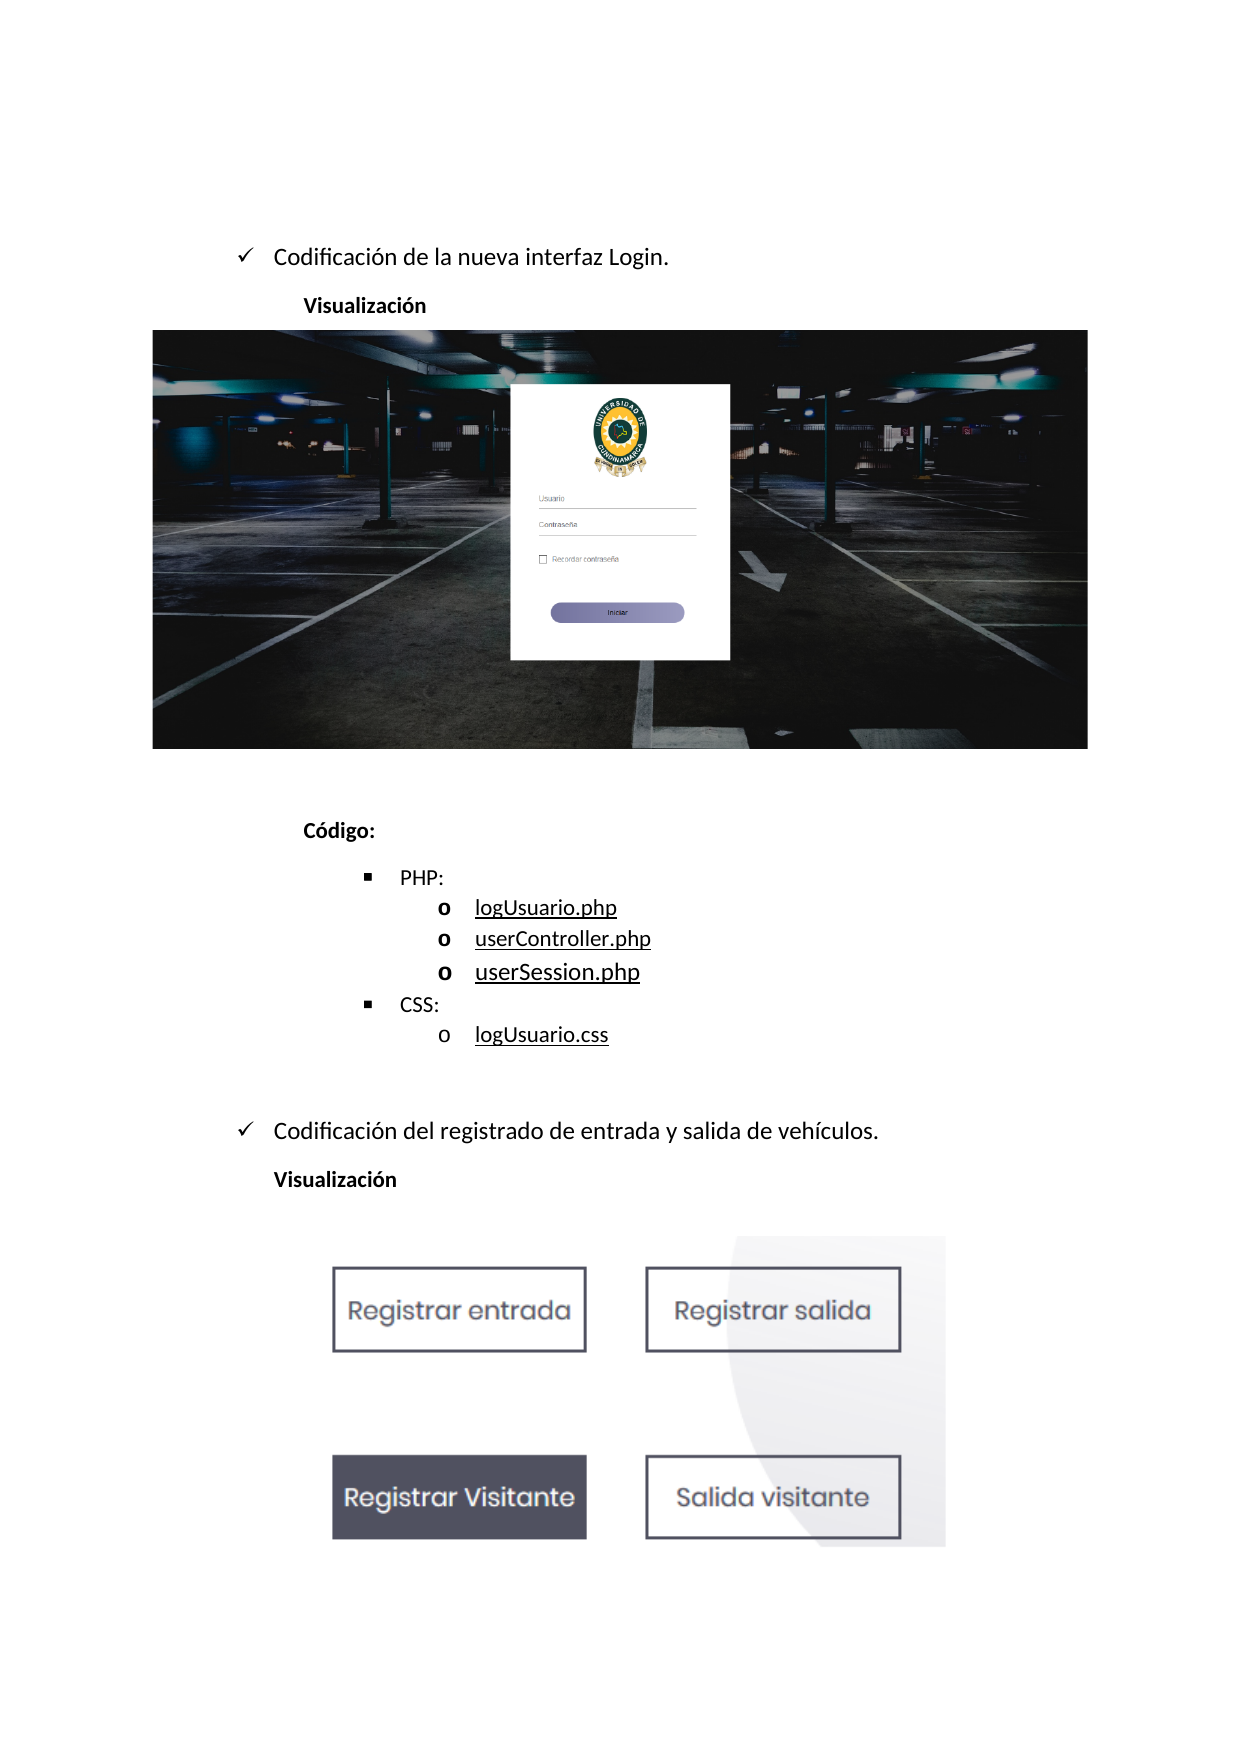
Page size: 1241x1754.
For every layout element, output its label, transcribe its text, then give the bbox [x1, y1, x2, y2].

list logUsuario.php [437, 893, 1063, 922]
list userSession.php [437, 956, 1063, 988]
picture [152, 330, 1088, 749]
text Código: [303, 816, 1063, 844]
list CSS: [362, 990, 1063, 1018]
text Visualización [274, 1165, 1063, 1193]
text Visualización [303, 291, 1063, 319]
list PHP: [362, 863, 1063, 891]
list logUsuario.css [437, 1021, 1063, 1050]
picture [294, 1236, 946, 1557]
list Codificación del registrado de entrada y salida de vehículos. [236, 1116, 1063, 1146]
list Codificación de la nueva interfaz Login. [236, 241, 1063, 272]
list userController.php [437, 924, 1063, 954]
